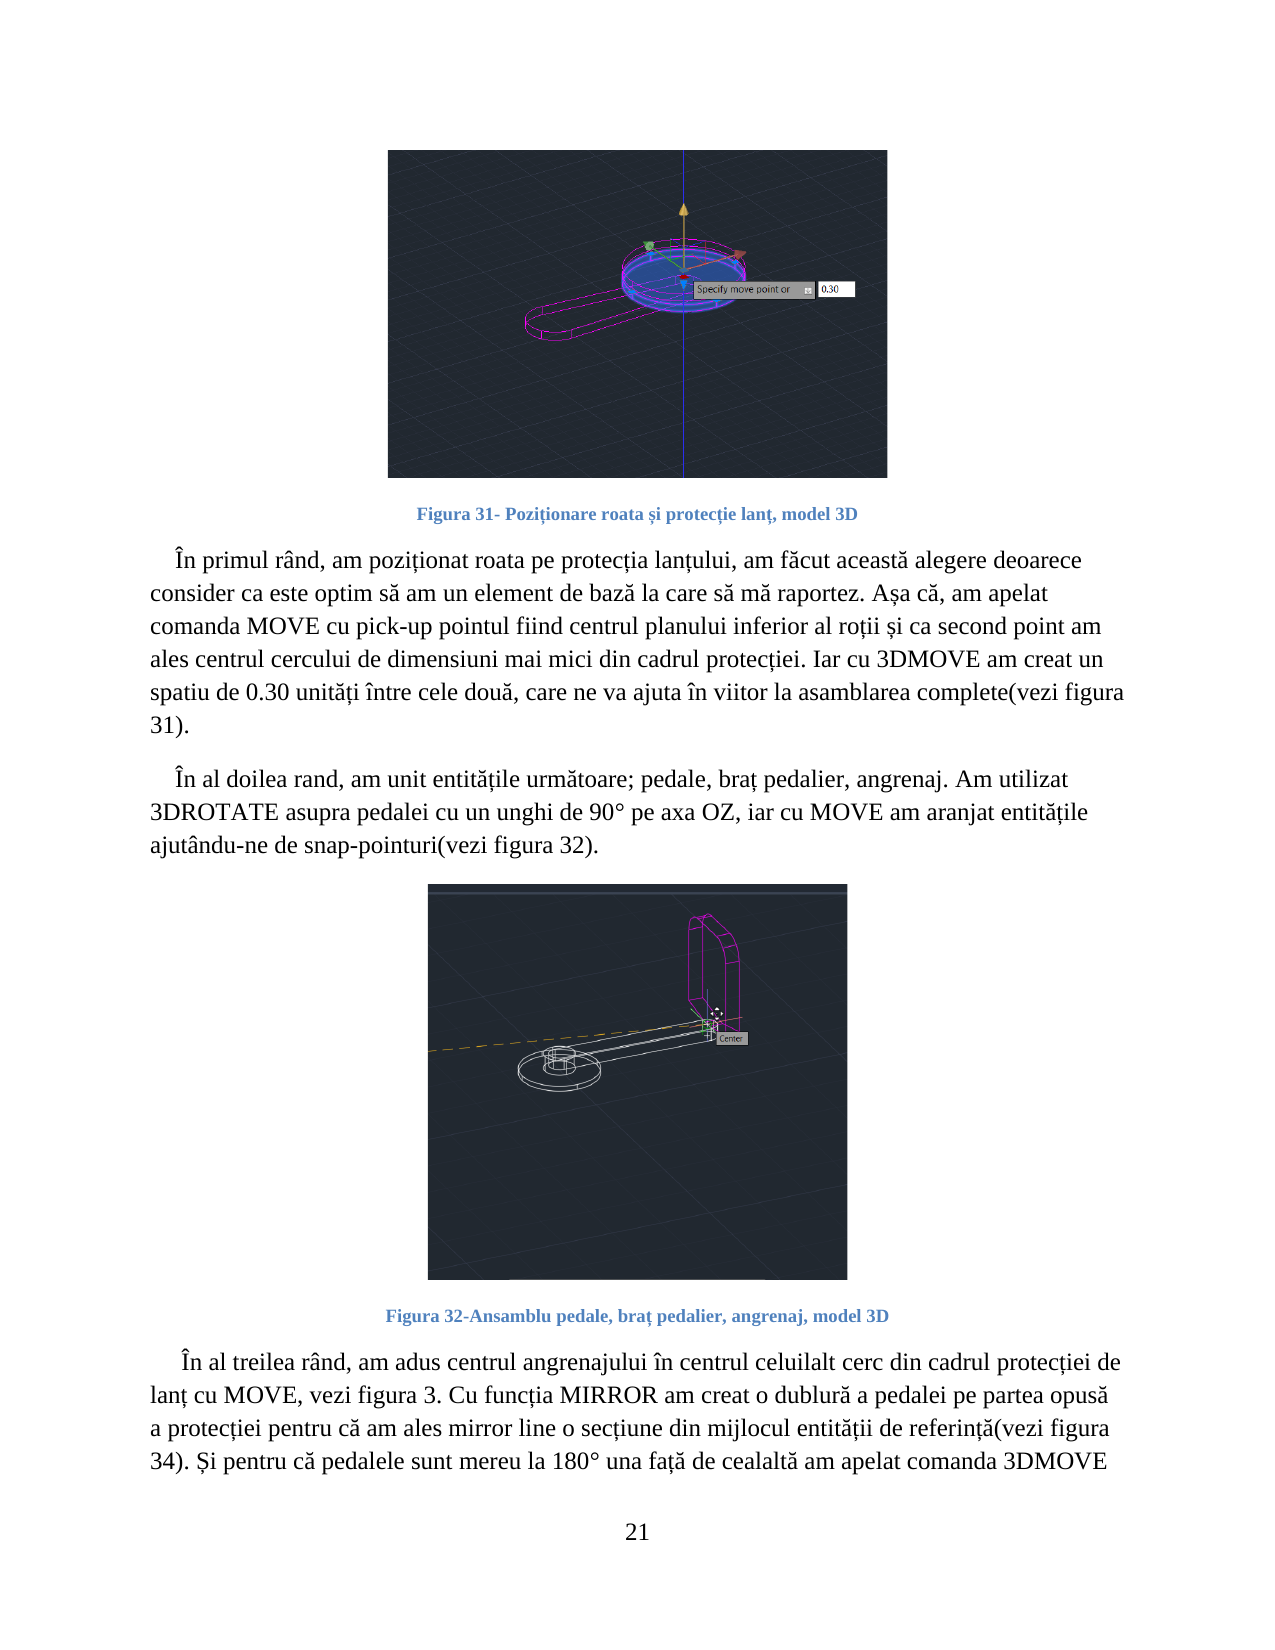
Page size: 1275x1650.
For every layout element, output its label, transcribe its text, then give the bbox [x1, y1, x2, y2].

text În al doilea rand, am unit entitățile următoare; pedale, braț pedalier, angrenaj. Am utilizat 3DROTATE asupra pedalei cu un unghi de 90° pe axa OZ, iar cu MOVE am aranjat entitățile ajutându-ne de snap-pointuri(vezi figura 32). [150, 764, 1125, 859]
picture [427, 884, 848, 1280]
text În primul rând, am poziționat roata pe protecția lanțului, am făcut această alegere deoarece consider ca este optim să am un element de bază la care să mă raportez. Așa că, am apelat comanda MOVE cu pick-up pointul fiind centrul planului inferior al roții și ca second point am ales centrul cercului de dimensiuni mai mici din cadrul protecției. Iar cu 3DMOVE am creat un spatiu de 0.30 unități între cele două, care ne va ajuta în viitor la asamblarea complete(vezi figura 31). [150, 545, 1125, 739]
text Figura 32-Ansamblu pedale, braț pedalier, angrenaj, model 3D [150, 1305, 1125, 1326]
picture [387, 150, 888, 478]
text Figura 31- Poziționare roata și protecție lanț, model 3D [150, 503, 1125, 524]
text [150, 1347, 1125, 1475]
